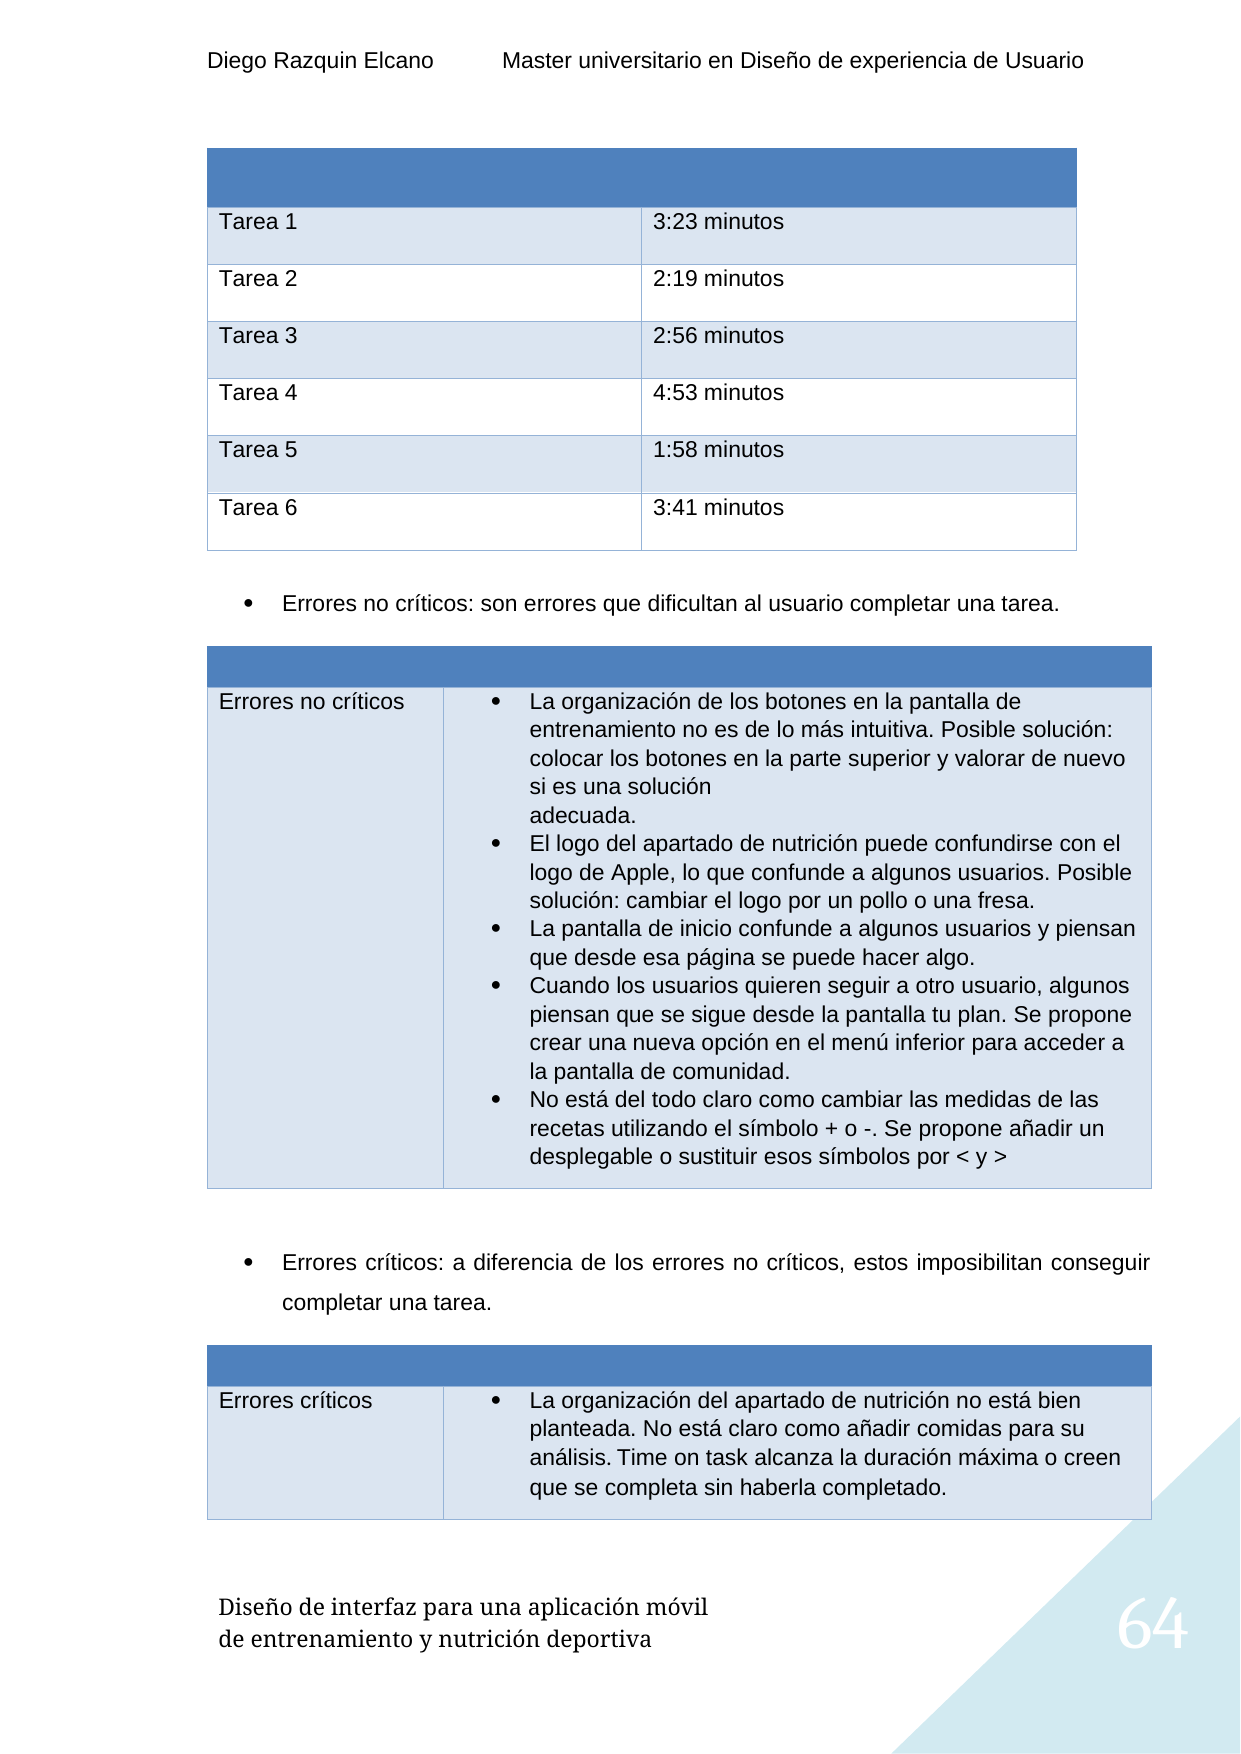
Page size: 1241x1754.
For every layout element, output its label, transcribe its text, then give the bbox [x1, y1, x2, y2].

table_cell 2:56 minutos [642, 322, 1076, 378]
table_header [208, 648, 443, 687]
table_cell 4:53 minutos [642, 379, 1076, 435]
table_header [444, 648, 1151, 687]
table_cell Tarea 4 [208, 379, 641, 435]
table_cell Tarea 1 [208, 208, 641, 264]
table_header [642, 149, 1076, 207]
table_cell Tarea 3 [208, 322, 641, 378]
table_cell 3:23 minutos [642, 208, 1076, 264]
table_cell La organización de los botones en la pantalla de entrenamiento no es de lo más intuitiva. Posible solución: colocar los botones en la parte superior y valorar de nuevo si es una solución adecuada. El logo del apartado de nutrición puede confundirse con el logo de Apple, lo que confunde a algunos usuarios. Posible solución: cambiar el logo por un pollo o una fresa. La pantalla de inicio confunde a algunos usuarios y piensan que desde esa página se puede hacer algo. Cuando los usuarios quieren seguir a otro usuario, algunos piensan que se sigue desde la pantalla tu plan. Se propone crear una nueva opción en el menú inferior para acceder a la pantalla de comunidad. No está del todo claro como cambiar las medidas de las recetas utilizando el símbolo + o -. Se propone añadir un desplegable o sustituir esos símbolos por < y > [444, 688, 1151, 1188]
list Errores críticos: a diferencia de los errores no críticos, estos imposibilitan conseguir completar una tarea. [244, 1249, 1152, 1315]
table_cell Tarea 5 [208, 436, 641, 492]
table_cell 2:19 minutos [642, 265, 1076, 321]
list Errores no críticos: son errores que dificultan al usuario completar una tarea. [244, 590, 1152, 617]
table_cell Tarea 6 [208, 494, 641, 550]
table_cell La organización del apartado de nutrición no está bien planteada. No está claro como añadir comidas para su análisis. Time on task alcanza la duración máxima o creen que se completa sin haberla completado. [444, 1387, 1151, 1519]
table_header [444, 1346, 1151, 1386]
table_header [208, 1346, 443, 1386]
table_cell Errores no críticos [208, 688, 443, 1188]
table_cell 1:58 minutos [642, 436, 1076, 492]
table_header [208, 149, 641, 207]
table_cell Errores críticos [208, 1387, 443, 1519]
table_cell Tarea 2 [208, 265, 641, 321]
table_cell 3:41 minutos [642, 494, 1076, 550]
